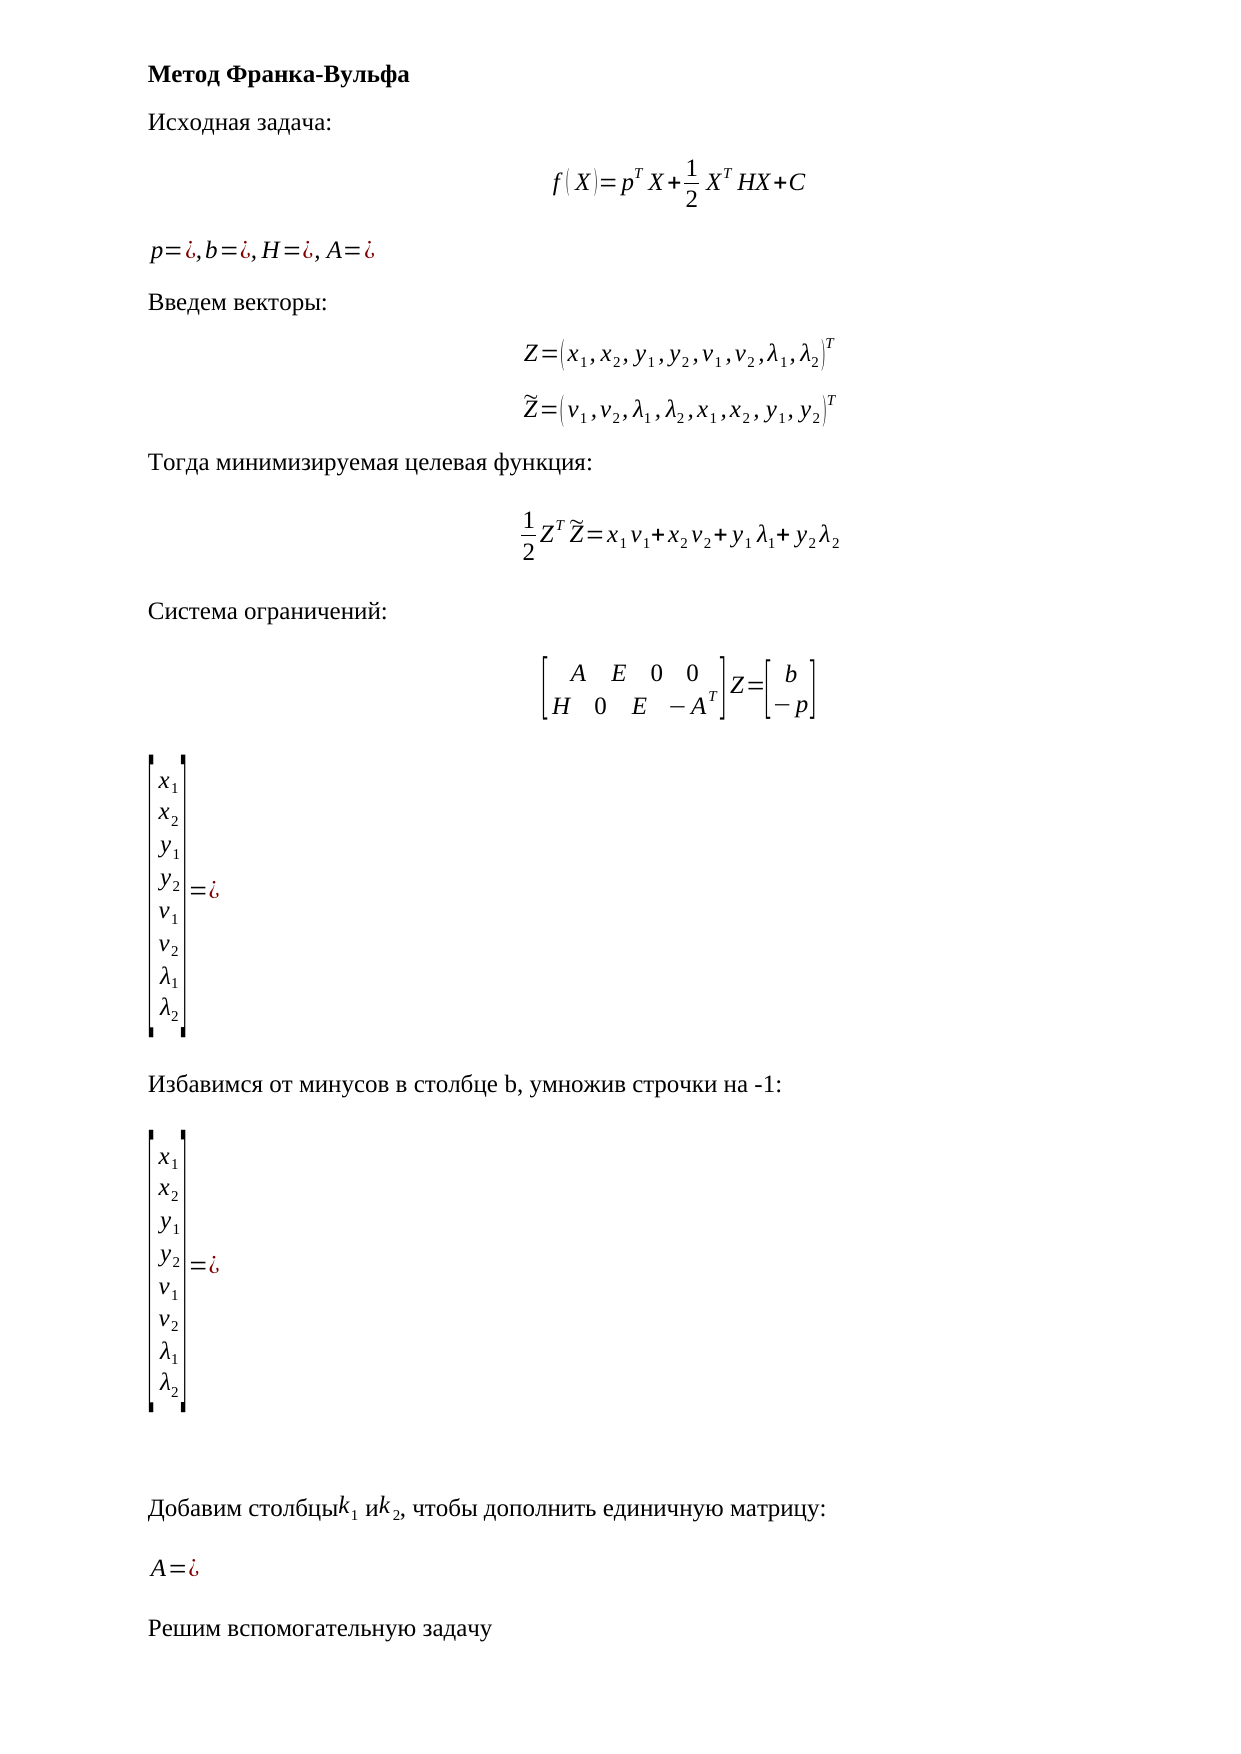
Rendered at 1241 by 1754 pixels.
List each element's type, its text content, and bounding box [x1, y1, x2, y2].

text Система ограничений: [148, 596, 1211, 625]
text Исходная задача: [148, 107, 1211, 136]
text Введем векторы: [148, 287, 1211, 316]
text Тогда минимизируемая целевая функция: [148, 447, 1211, 476]
text Решим вспомогательную задачу [148, 1613, 1211, 1642]
text Избавимся от минусов в столбце b, умножив строчки на -1: [148, 1069, 1211, 1097]
text Добавим столбцы и, чтобы дополнить единичную матрицу: [148, 1492, 1211, 1523]
text Метод Франка-Вульфа [148, 59, 1211, 88]
